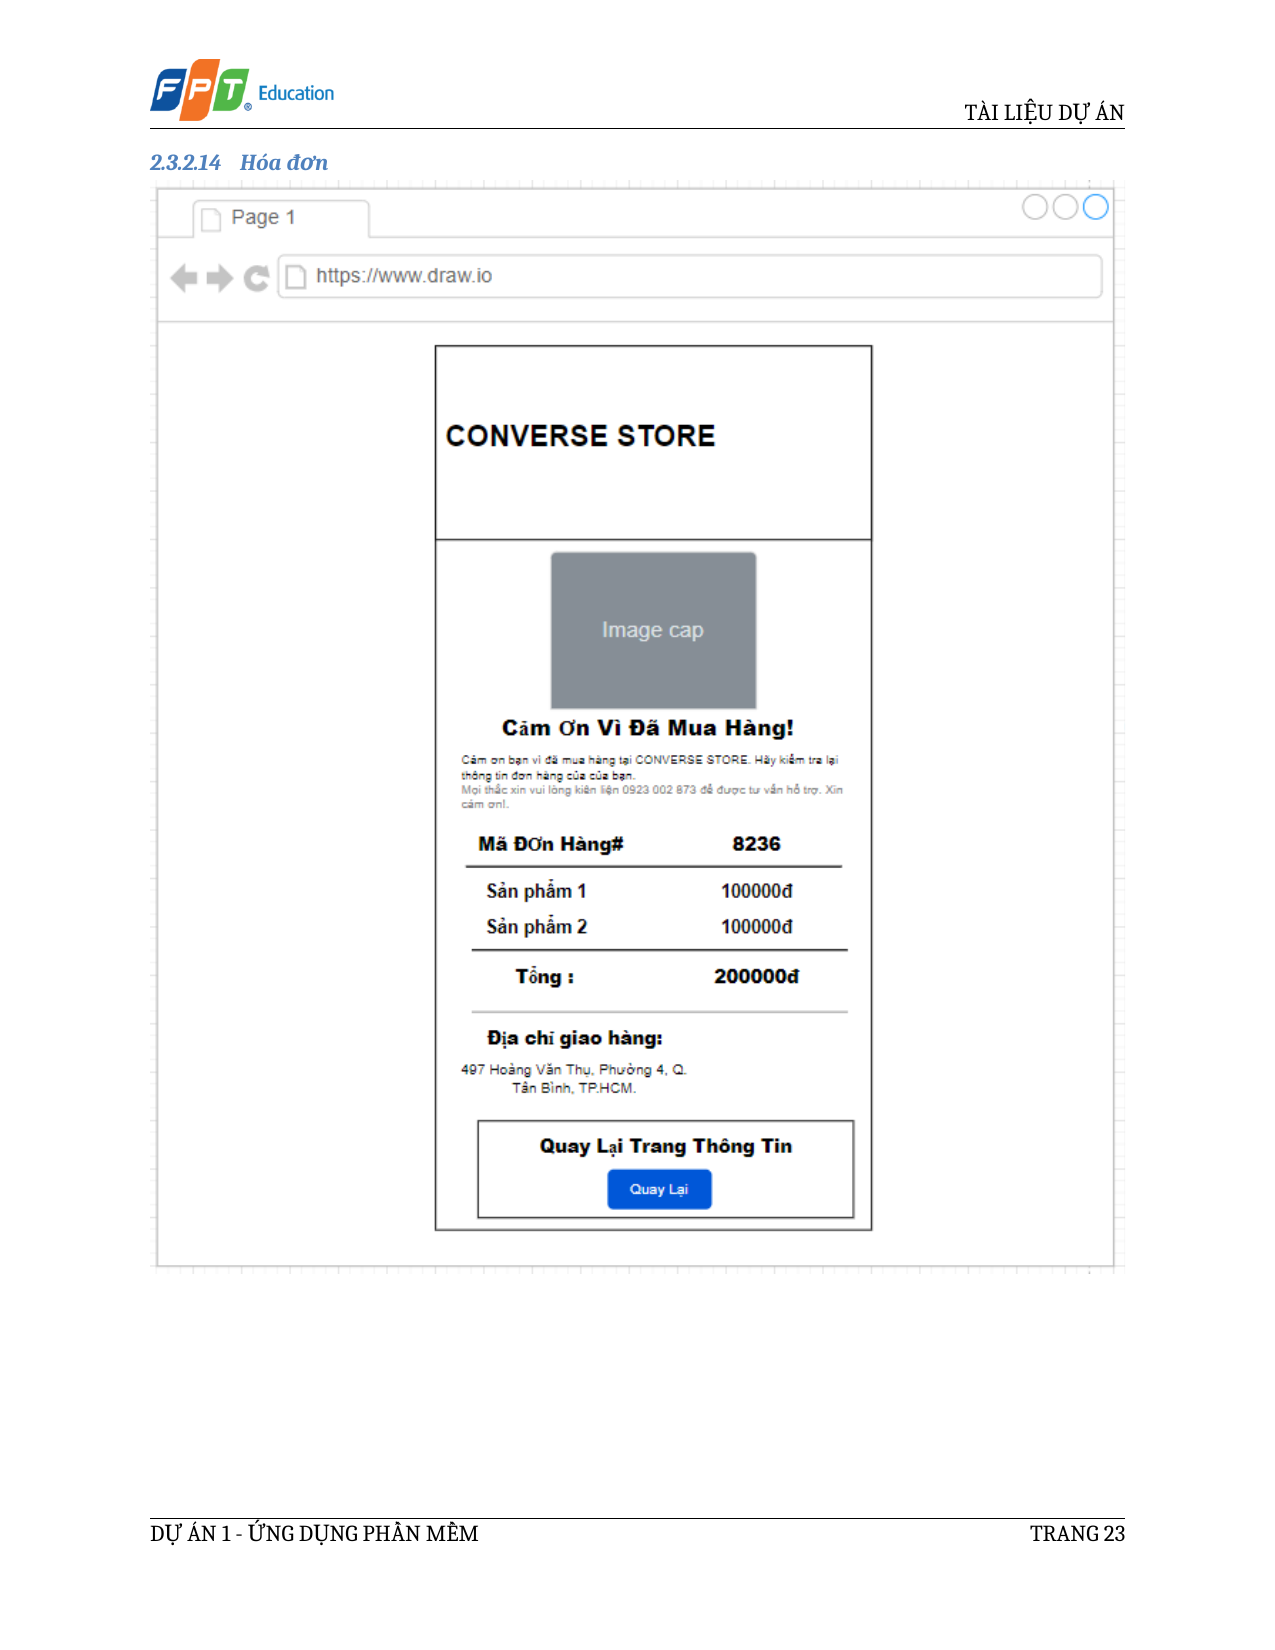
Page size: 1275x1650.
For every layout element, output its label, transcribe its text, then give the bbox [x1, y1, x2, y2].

picture [150, 180, 1125, 1274]
picture [150, 59, 336, 121]
subtitle Hóa đơn [150, 150, 1125, 176]
